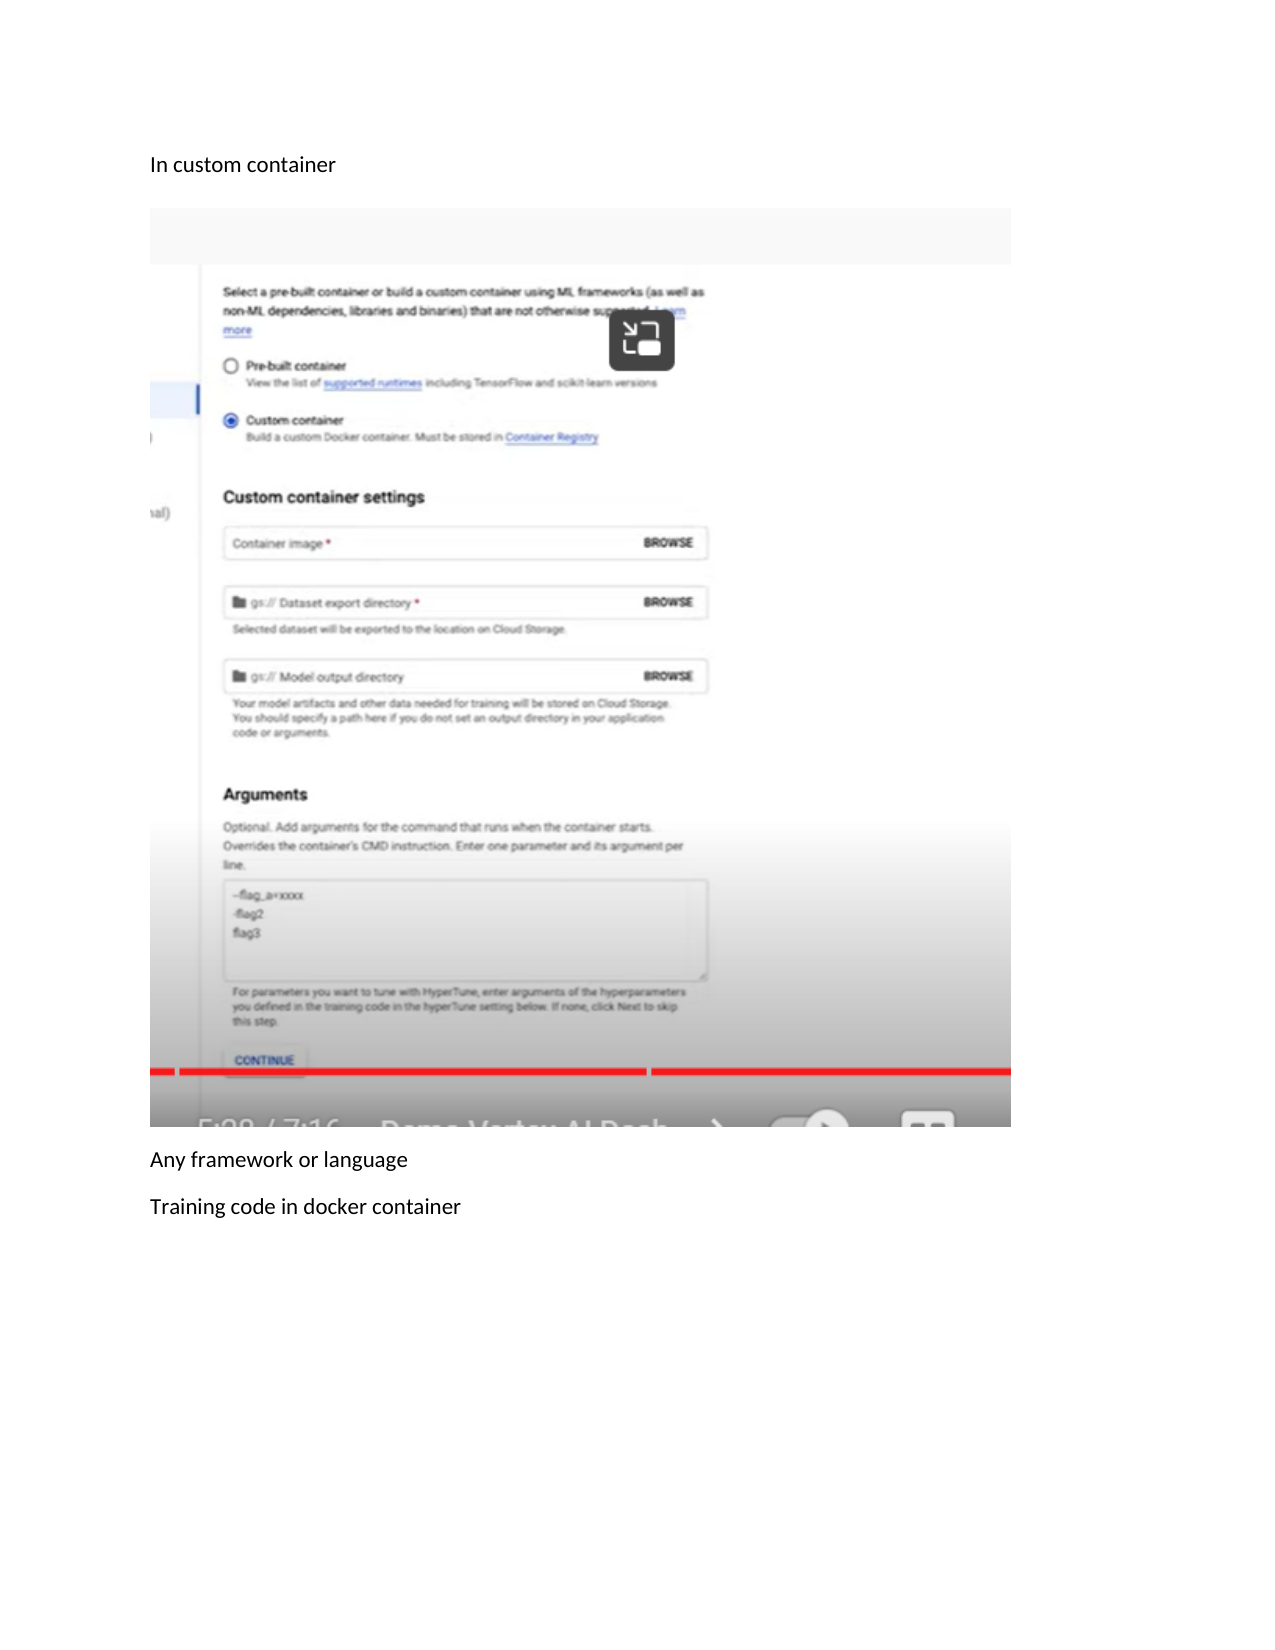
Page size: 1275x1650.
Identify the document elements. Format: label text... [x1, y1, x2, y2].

text Any framework or language [150, 1145, 1125, 1173]
text Training code in docker container [150, 1192, 1125, 1220]
picture [150, 196, 1011, 1127]
text In custom container [150, 150, 1125, 178]
